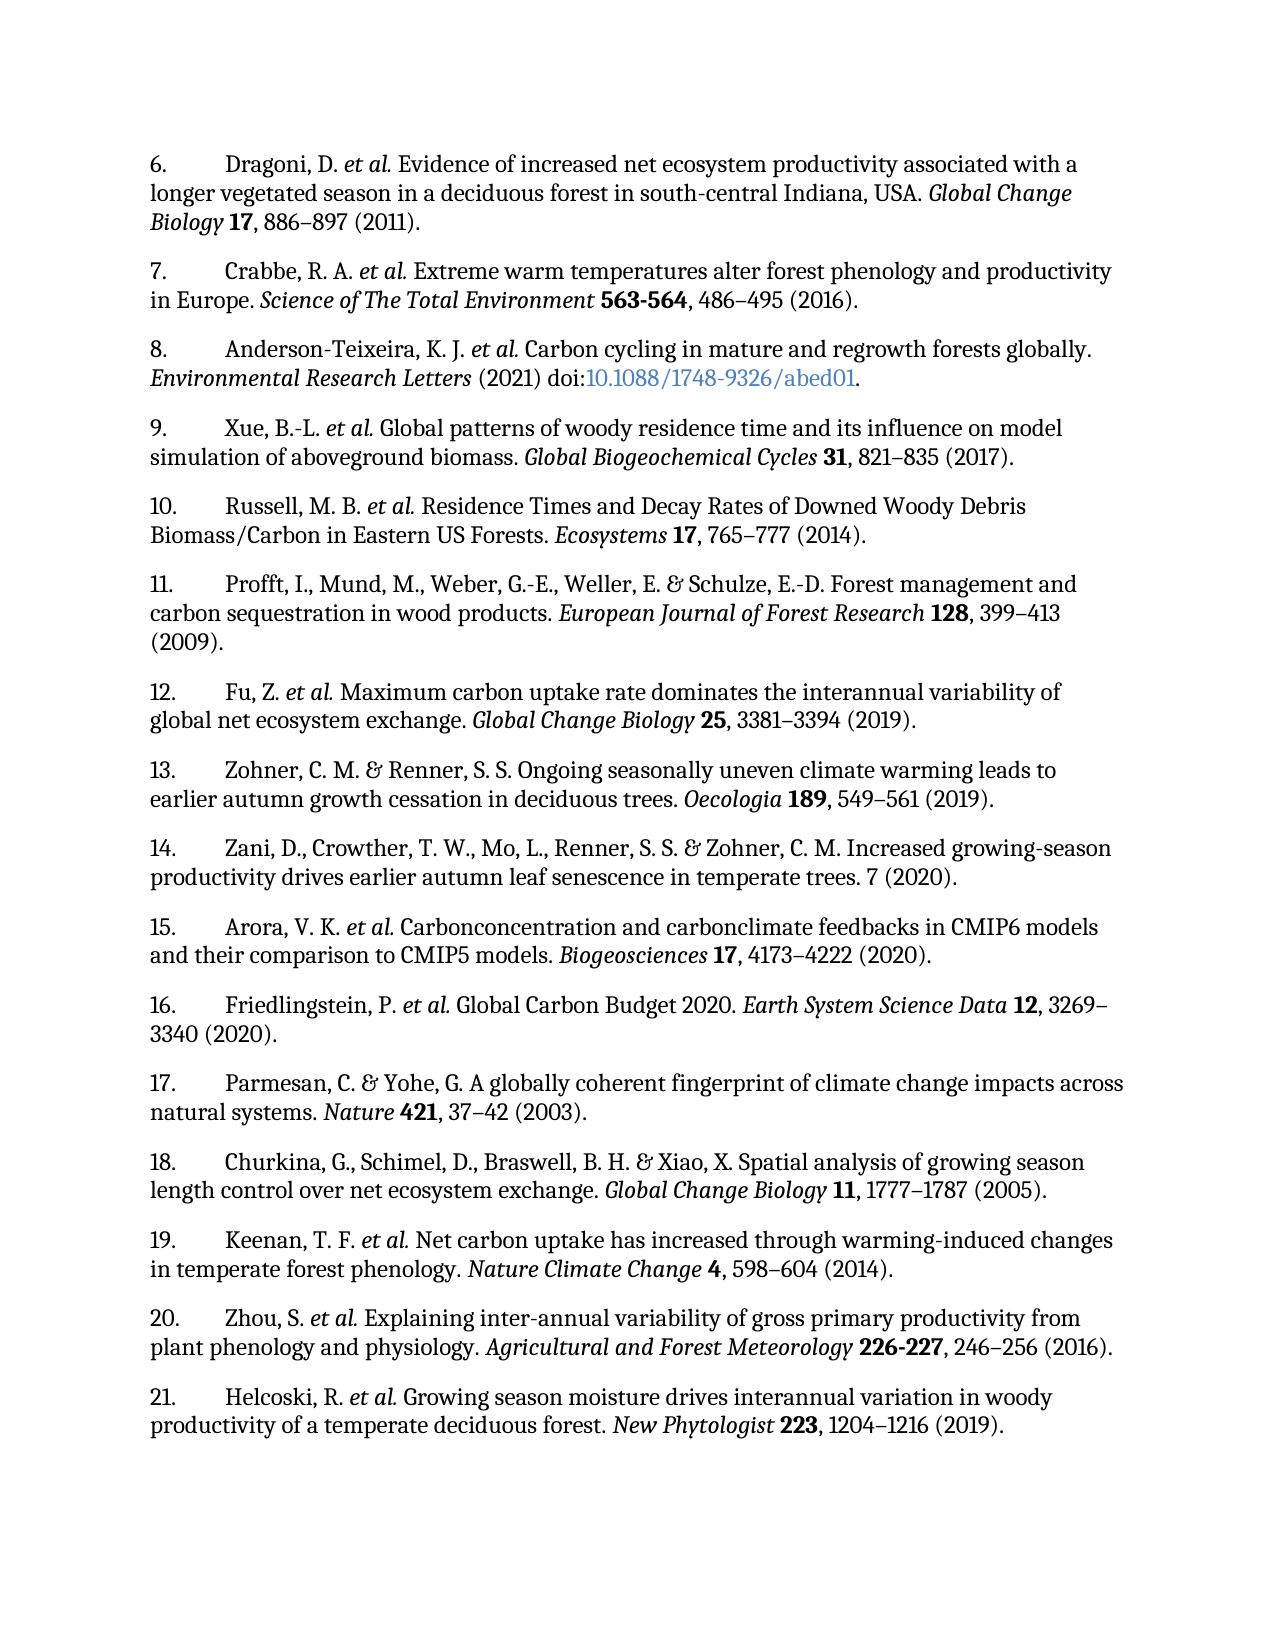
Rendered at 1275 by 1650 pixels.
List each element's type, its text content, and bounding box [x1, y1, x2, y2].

text 13. Zohner, C. M. & Renner, S. S. Ongoing seasonally uneven climate warming leads to earlier autumn growth cessation in deciduous trees. Oecologia 189, 549–561 (2019). [150, 756, 1125, 813]
text 12. Fu, Z. et al. Maximum carbon uptake rate dominates the interannual variability of global net ecosystem exchange. Global Change Biology 25, 3381–3394 (2019). [150, 677, 1125, 735]
text 19. Keenan, T. F. et al. Net carbon uptake has increased through warming-induced changes in temperate forest phenology. Nature Climate Change 4, 598–604 (2014). [150, 1226, 1125, 1283]
text 8. Anderson-Teixeira, K. J. et al. Carbon cycling in mature and regrowth forests globally. Environmental Research Letters (2021) doi:10.1088/1748-9326/abed01. [150, 335, 1125, 393]
text 11. Profft, I., Mund, M., Weber, G.-E., Weller, E. & Schulze, E.-D. Forest management and carbon sequestration in wood products. European Journal of Forest Research 128, 399–413 (2009). [150, 570, 1125, 657]
text 17. Parmesan, C. & Yohe, G. A globally coherent fingerprint of climate change impacts across natural systems. Nature 421, 37–42 (2003). [150, 1069, 1125, 1127]
text 14. Zani, D., Crowther, T. W., Mo, L., Renner, S. S. & Zohner, C. M. Increased growing-season productivity drives earlier autumn leaf senescence in temperate trees. 7 (2020). [150, 834, 1125, 892]
text 21. Helcoski, R. et al. Growing season moisture drives interannual variation in woody productivity of a temperate deciduous forest. New Phytologist 223, 1204–1216 (2019). [150, 1382, 1125, 1440]
text 16. Friedlingstein, P. et al. Global Carbon Budget 2020. Earth System Science Data 12, 3269–3340 (2020). [150, 991, 1125, 1048]
text 6. Dragoni, D. et al. Evidence of increased net ecosystem productivity associated with a longer vegetated season in a deciduous forest in south-central Indiana, USA. Global Change Biology 17, 886–897 (2011). [150, 150, 1125, 236]
text 7. Crabbe, R. A. et al. Extreme warm temperatures alter forest phenology and productivity in Europe. Science of The Total Environment 563-564, 486–495 (2016). [150, 257, 1125, 314]
text 9. Xue, B.-L. et al. Global patterns of woody residence time and its influence on model simulation of aboveground biomass. Global Biogeochemical Cycles 31, 821–835 (2017). [150, 414, 1125, 471]
text 20. Zhou, S. et al. Explaining inter-annual variability of gross primary productivity from plant phenology and physiology. Agricultural and Forest Meteorology 226-227, 246–256 (2016). [150, 1304, 1125, 1362]
text 18. Churkina, G., Schimel, D., Braswell, B. H. & Xiao, X. Spatial analysis of growing season length control over net ecosystem exchange. Global Change Biology 11, 1777–1787 (2005). [150, 1147, 1125, 1205]
text 10. Russell, M. B. et al. Residence Times and Decay Rates of Downed Woody Debris Biomass/Carbon in Eastern US Forests. Ecosystems 17, 765–777 (2014). [150, 492, 1125, 549]
text 15. Arora, V. K. et al. Carbonconcentration and carbonclimate feedbacks in CMIP6 models and their comparison to CMIP5 models. Biogeosciences 17, 4173–4222 (2020). [150, 912, 1125, 970]
